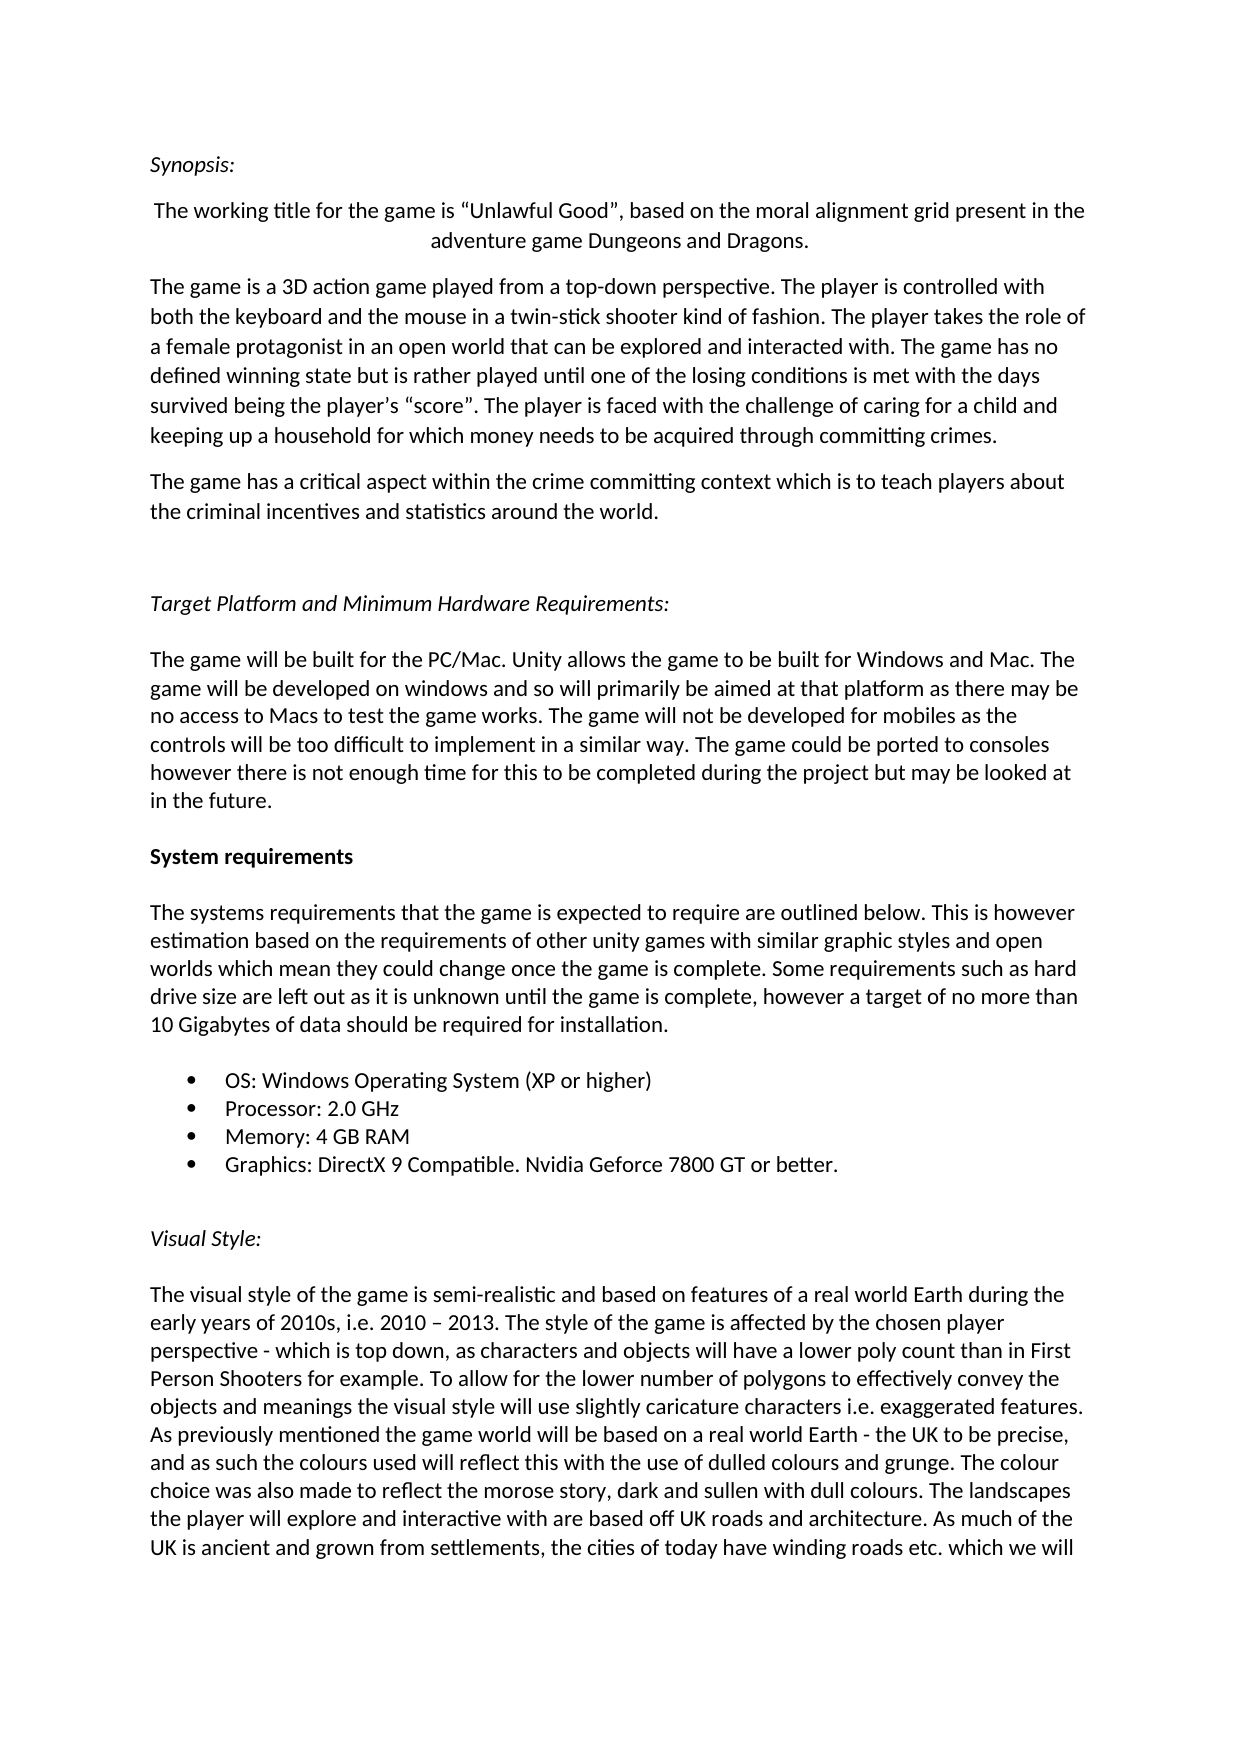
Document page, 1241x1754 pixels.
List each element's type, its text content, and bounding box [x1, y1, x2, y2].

text The game will be built for the PC/Mac. Unity allows the game to be built for Windows and Mac. The game will be developed on windows and so will primarily be aimed at that platform as there may be no access to Macs to test the game works. The game will not be developed for mobiles as the controls will be too difficult to implement in a similar way. The game could be ported to consoles however there is not enough time for this to be completed during the project but may be looked at in the future. [150, 646, 1090, 814]
list Processor: 2.0 GHz [187, 1094, 1090, 1122]
text The game has a critical aspect within the crime committing context which is to teach players about the criminal incentives and statistics around the world. [150, 467, 1090, 525]
text Target Platform and Minimum Hardware Requirements: [150, 589, 1090, 618]
text The systems requirements that the game is expected to require are outlined below. This is however estimation based on the requirements of other unity games with similar graphic styles and open worlds which mean they could change once the game is complete. Some requirements such as hard drive size are left out as it is unknown until the game is complete, however a target of no more than 10 Gigabytes of data should be required for installation. [150, 898, 1090, 1038]
text Synopsis: [150, 150, 1090, 178]
list OS: Windows Operating System (XP or higher) [187, 1066, 1090, 1094]
list Memory: 4 GB RAM [187, 1122, 1090, 1150]
text The game is a 3D action game played from a top-down perspective. The player is controlled with both the keyboard and the mouse in a twin-stick shooter kind of fashion. The player takes the role of a female protagonist in an open world that can be explored and interacted with. The game has no defined winning state but is rather played until one of the losing conditions is met with the days survived being the player’s “score”. The player is faced with the challenge of caring for a child and keeping up a household for which money needs to be acquired through committing crimes. [150, 272, 1090, 449]
text The working title for the game is “Unlawful Good”, based on the moral alignment grid present in the adventure game Dungeons and Dragons. [150, 196, 1090, 254]
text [150, 1421, 1090, 1561]
list Graphics: DirectX 9 Compatible. Nvidia Geforce 7800 GT or better. [187, 1150, 1090, 1178]
text The visual style of the game is semi-realistic and based on features of a real world Earth during the early years of 2010s, i.e. 2010 – 2013. The style of the game is affected by the chosen player perspective - which is top down, as characters and objects will have a lower poly count than in First Person Shooters for example. To allow for the lower number of polygons to effectively convey the objects and meanings the visual style will use slightly caricature characters i.e. exaggerated features. [150, 1280, 1090, 1421]
text System requirements [150, 842, 1090, 870]
text Visual Style: [150, 1224, 1090, 1252]
